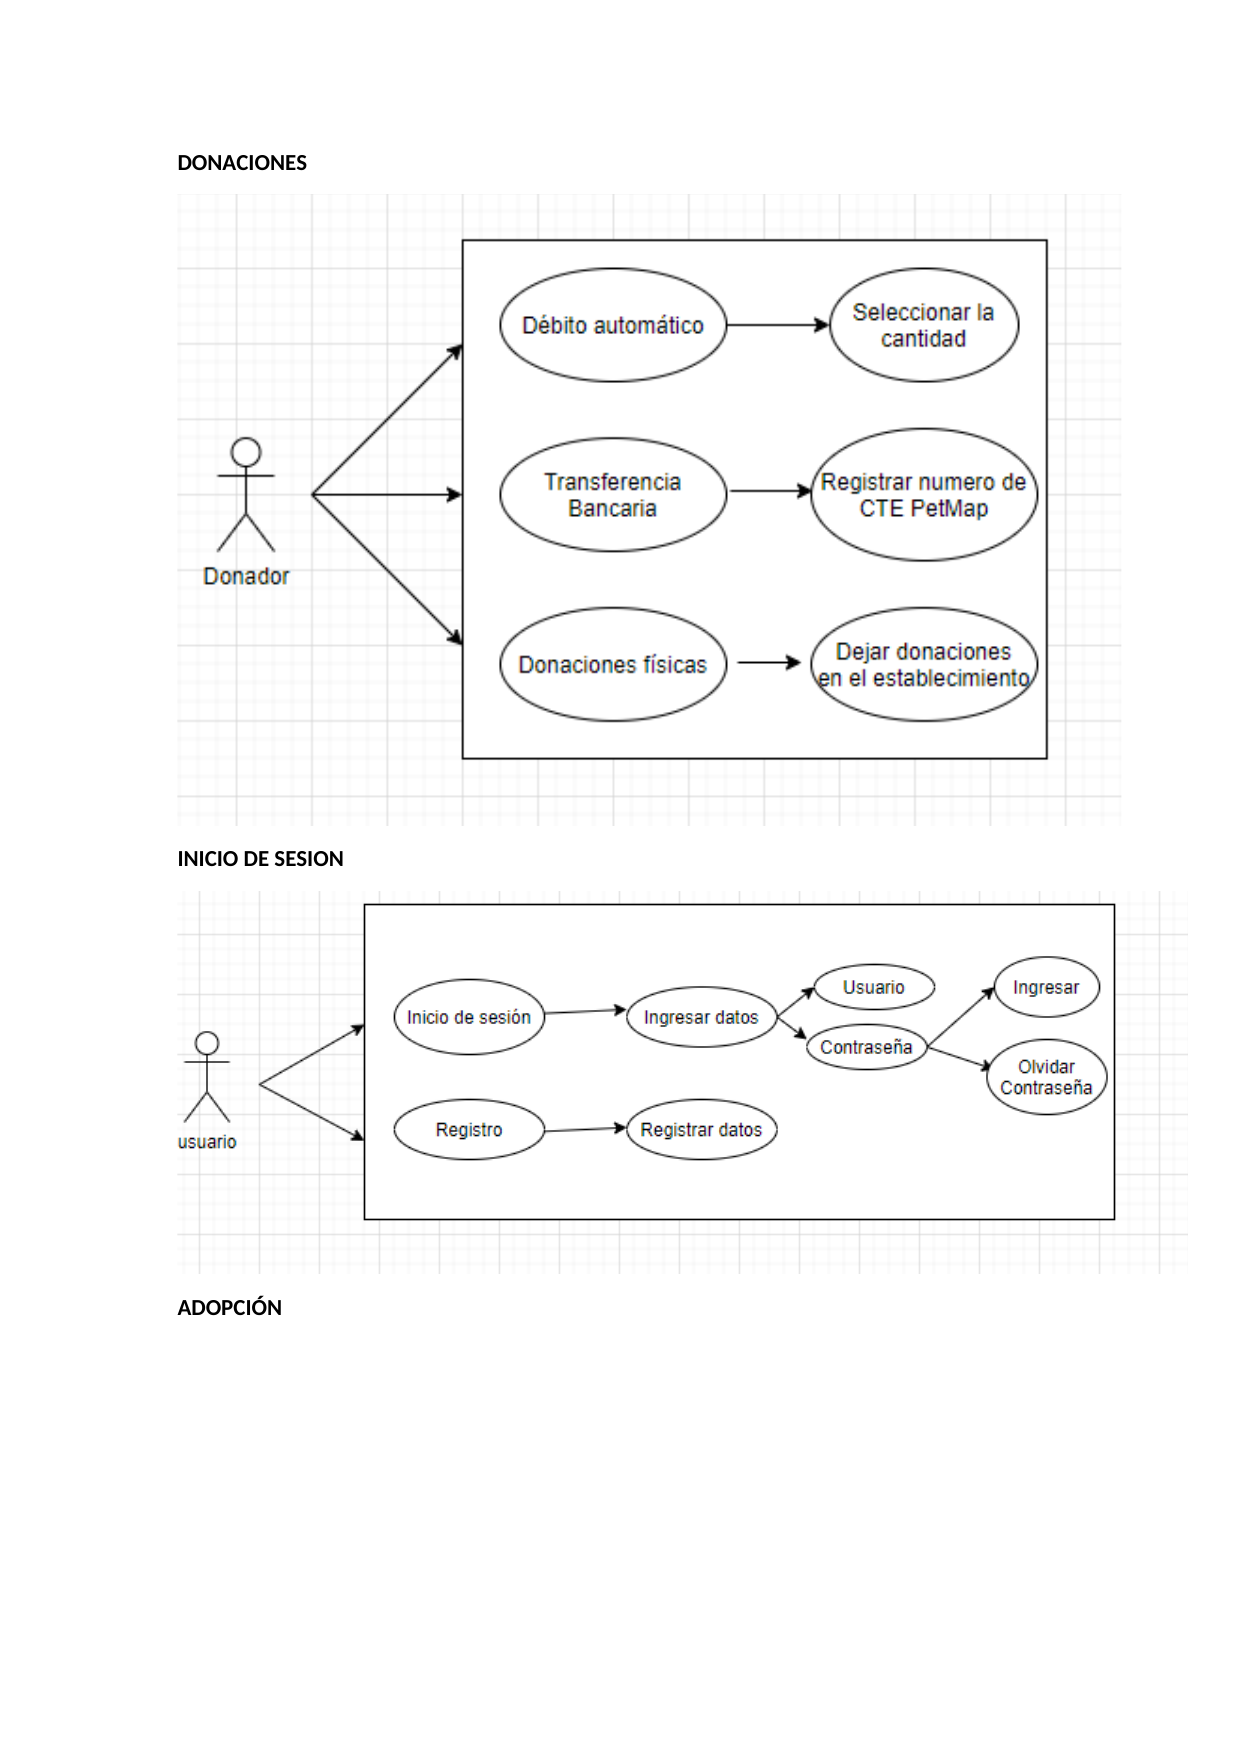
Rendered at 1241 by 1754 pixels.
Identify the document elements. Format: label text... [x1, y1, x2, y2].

text DONACIONES [177, 148, 1063, 176]
picture [177, 891, 1188, 1274]
text INICIO DE SESION [177, 844, 1063, 872]
text ADOPCIÓN [177, 1293, 1063, 1321]
picture [177, 194, 1122, 826]
